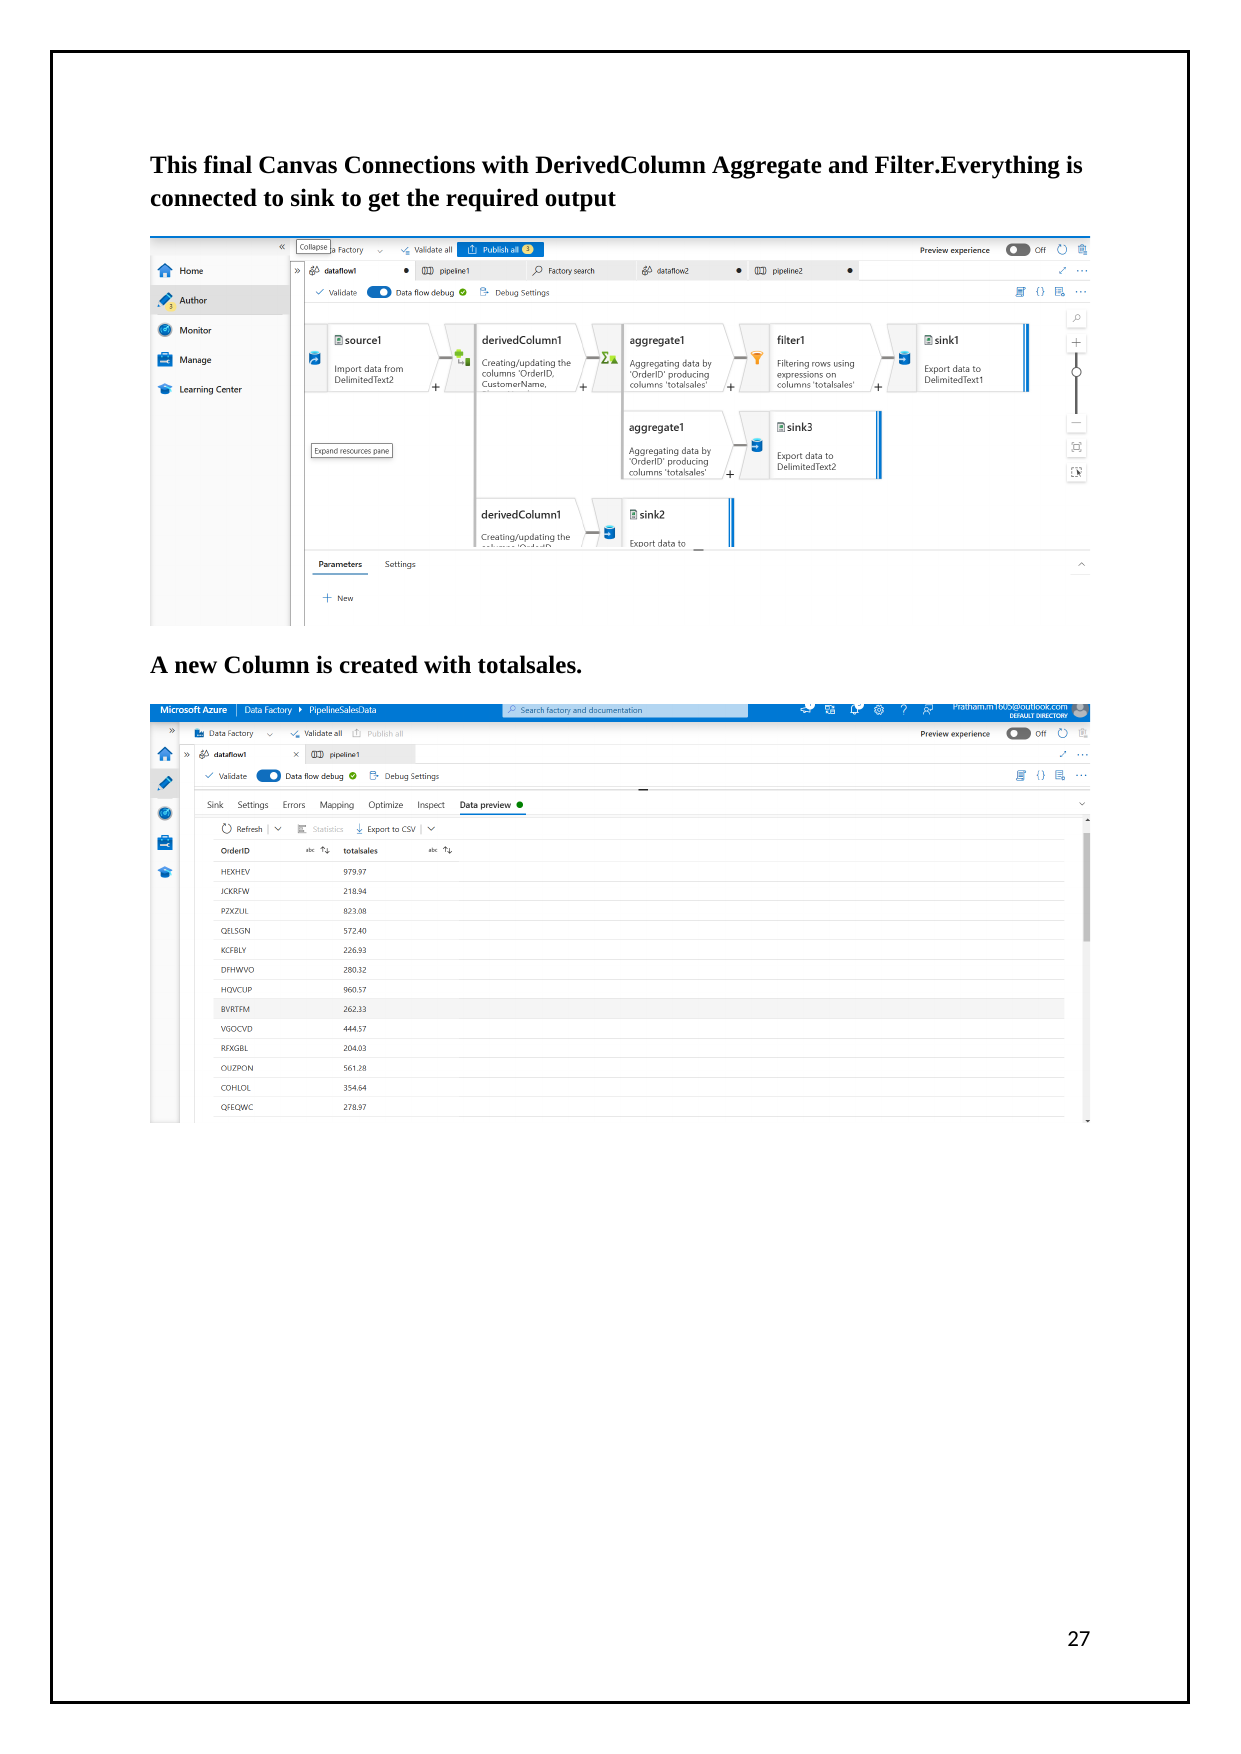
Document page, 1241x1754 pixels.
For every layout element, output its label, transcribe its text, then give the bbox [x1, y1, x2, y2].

picture [150, 236, 1091, 626]
text A new Column is created with totalsales. [150, 650, 1090, 679]
text This final Canvas Connections with DerivedColumn Aggregate and Filter.Everything is connected to sink to get the required output [150, 150, 1090, 212]
picture [150, 704, 1091, 1123]
